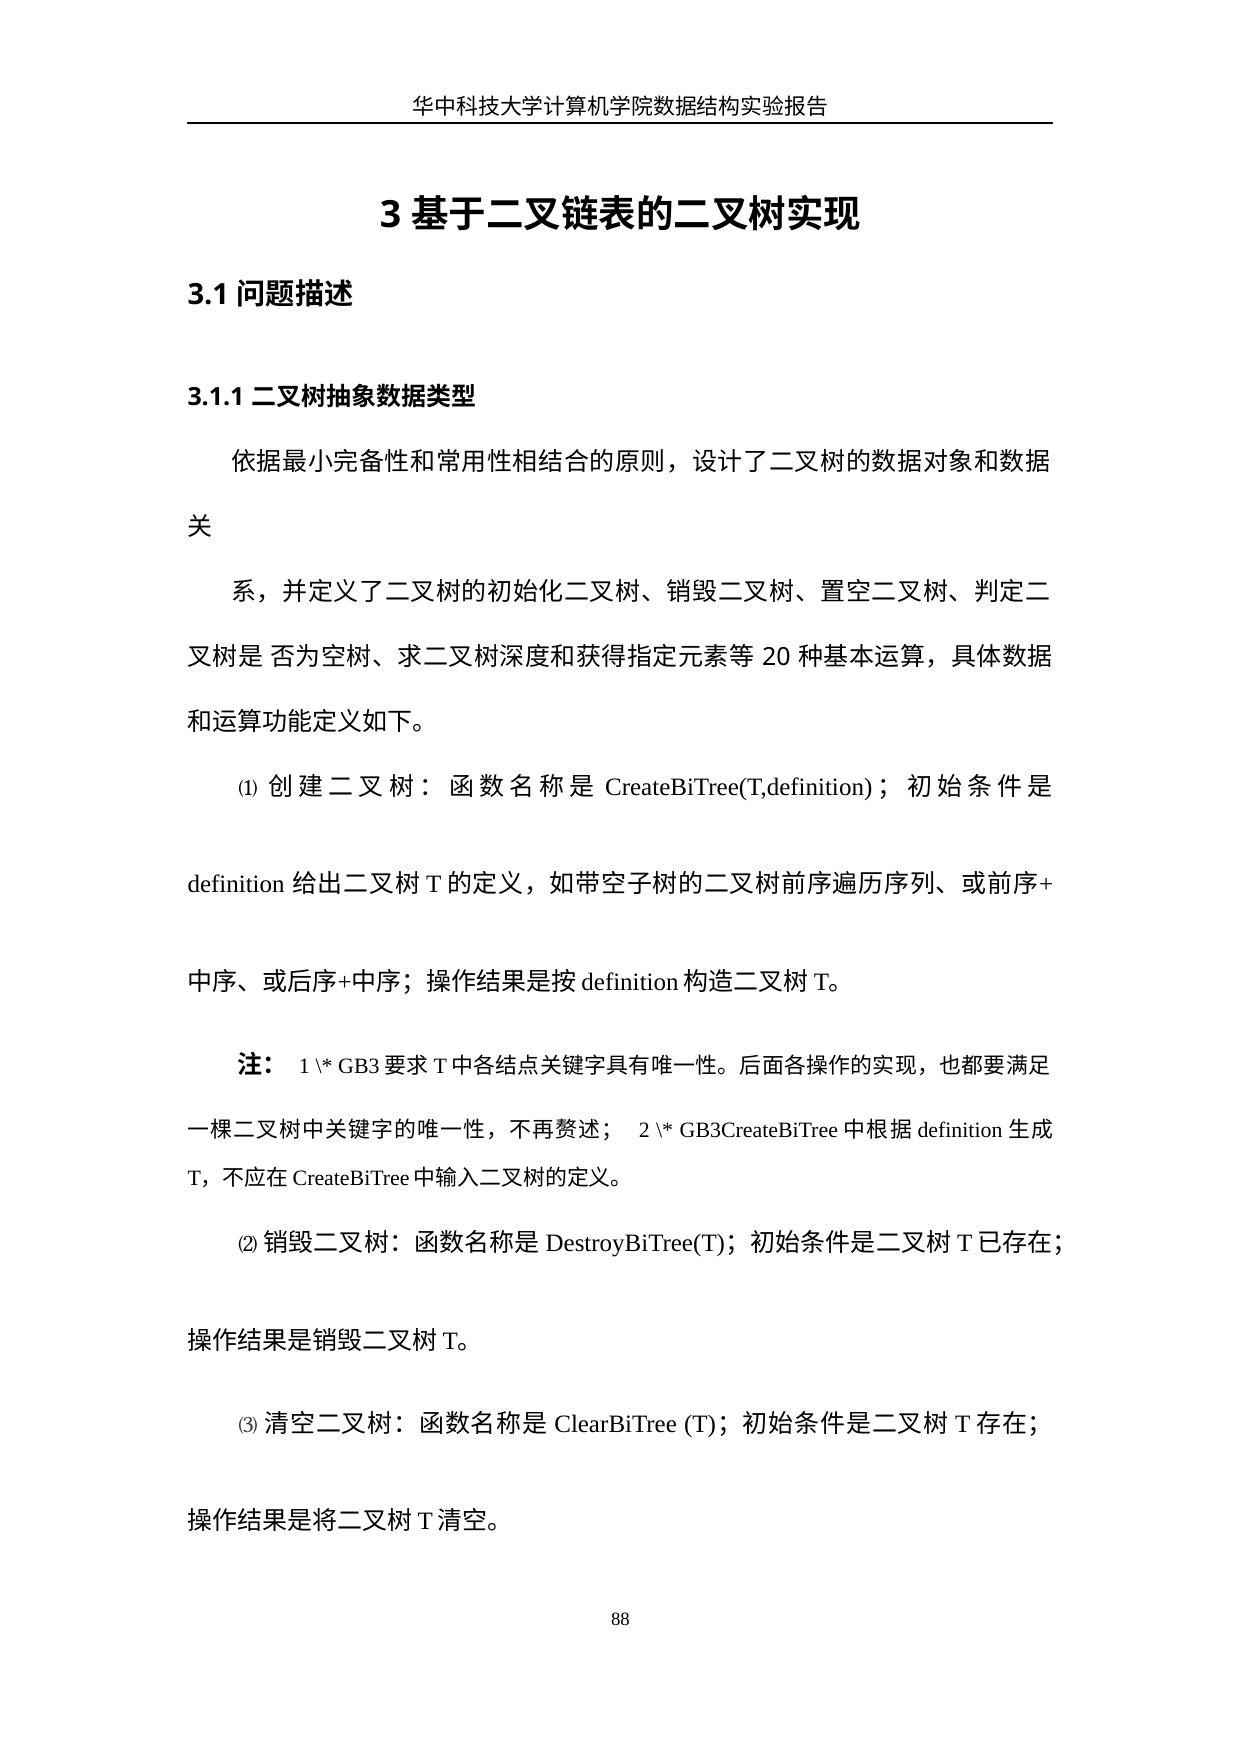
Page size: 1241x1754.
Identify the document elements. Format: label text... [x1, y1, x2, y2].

text 系，并定义了二叉树的初始化二叉树、销毁二叉树、置空二叉树、判定二叉树是 否为空树、求二叉树深度和获得指定元素等 20 种基本运算，具体数据和运算功能定义如下。 [187, 557, 1053, 752]
text ⑵销毁二叉树：函数名称是DestroyBiTree(T)；初始条件是二叉树T已存在；操作结果是销毁二叉树T。 [187, 1208, 1053, 1371]
text ⑶清空二叉树：函数名称是ClearBiTree (T)；初始条件是二叉树T存在；操作结果是将二叉树T清空。 [187, 1389, 1053, 1551]
text 注： 1 \* GB3要求T中各结点关键字具有唯一性。后面各操作的实现，也都要满足一棵二叉树中关键字的唯一性，不再赘述； 2 \* GB3CreateBiTree中根据definition生成T，不应在CreateBiTree中输入二叉树的定义。 [187, 1030, 1053, 1192]
subtitle 3.1 问题描述 [187, 259, 1053, 324]
text 依据最小完备性和常用性相结合的原则，设计了二叉树的数据对象和数据关 [187, 427, 1053, 557]
text ⑴创建二叉树：函数名称是CreateBiTree(T,definition)；初始条件是definition 给出二叉树T的定义，如带空子树的二叉树前序遍历序列、或前序+中序、或后序+中序；操作结果是按definition构造二叉树T。 [187, 752, 1053, 1012]
subtitle 3 基于二叉链表的二叉树实现 [187, 178, 1053, 243]
text 3.1.1 二叉树抽象数据类型 [187, 362, 1053, 427]
